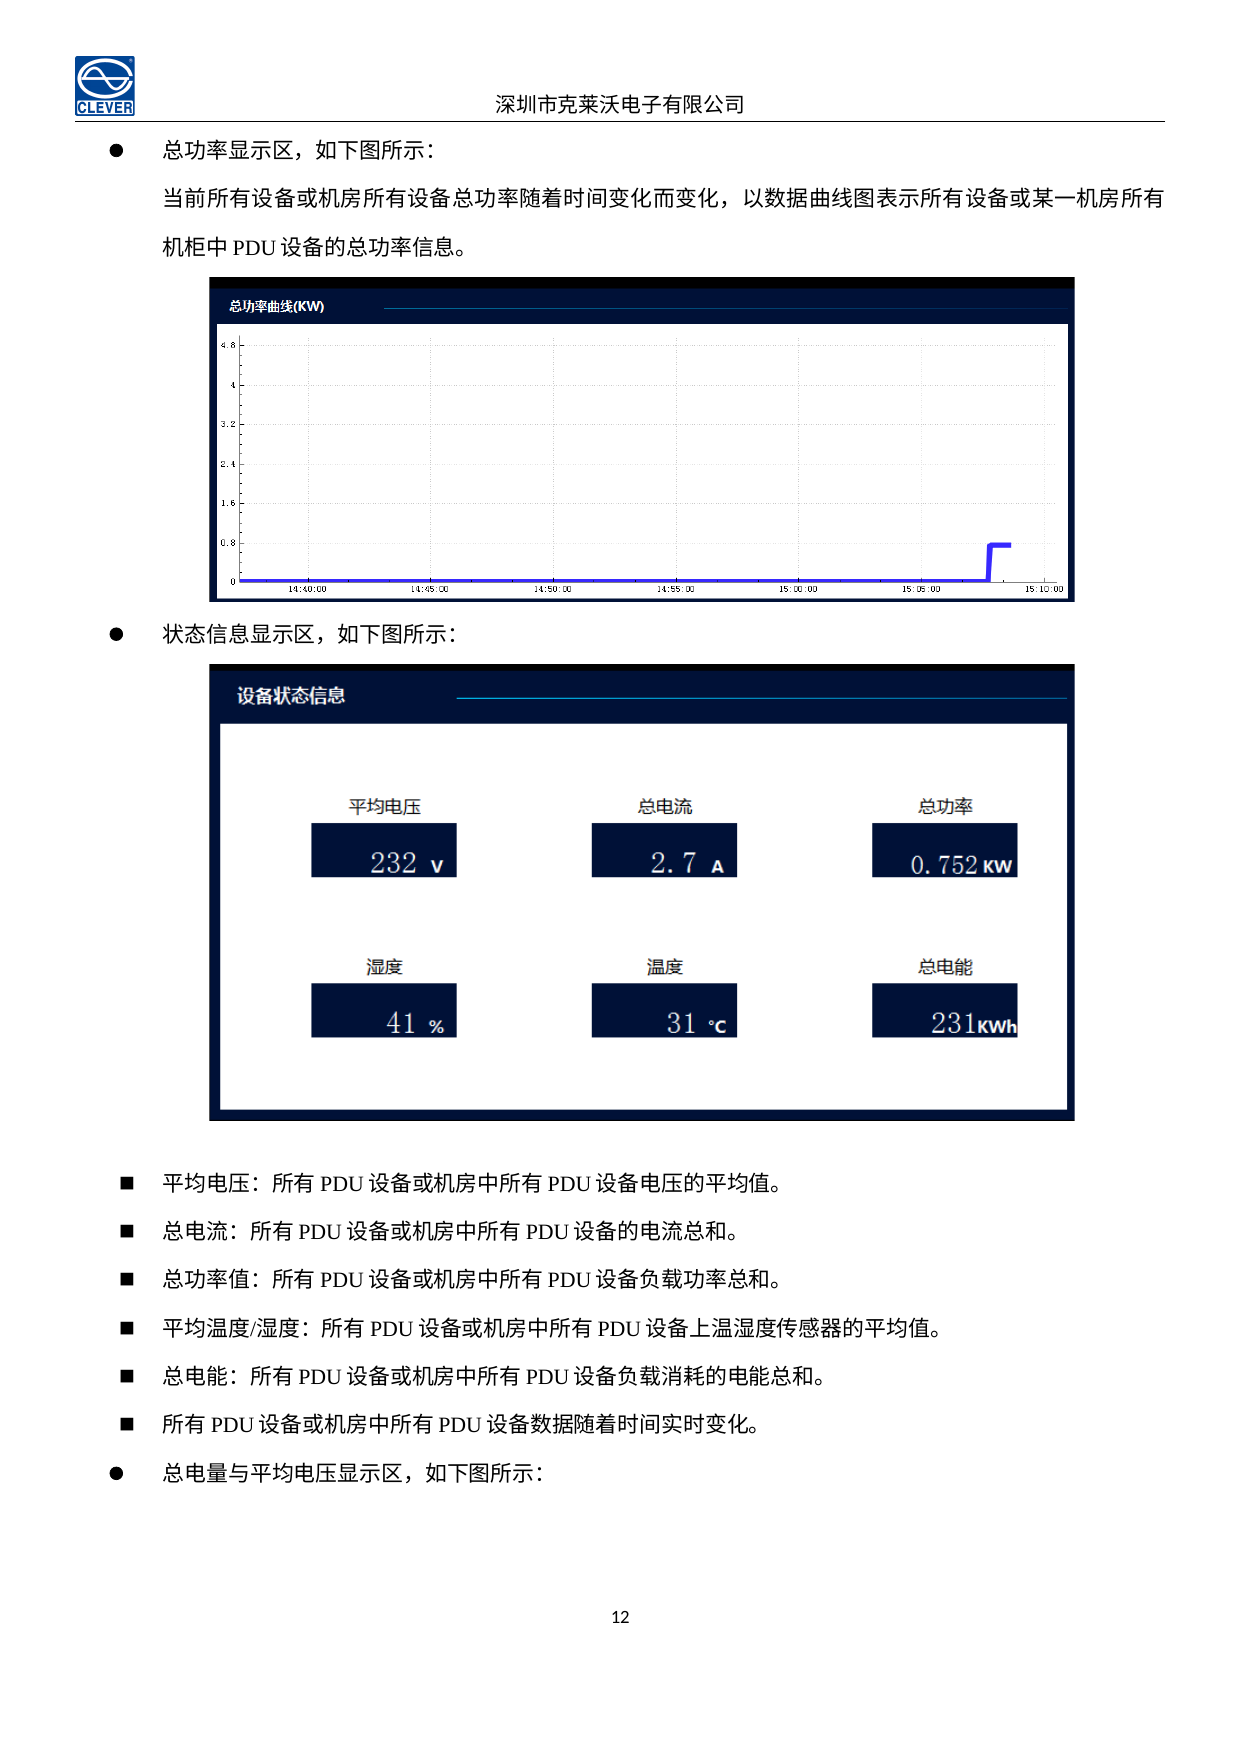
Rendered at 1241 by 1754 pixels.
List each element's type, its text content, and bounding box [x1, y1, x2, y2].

list 总功率显示区，如下图所示： [119, 132, 1165, 165]
picture [209, 277, 1075, 602]
list 总电能：所有PDU设备或机房中所有PDU设备负载消耗的电能总和。 [119, 1359, 1165, 1391]
list 平均温度/湿度：所有PDU设备或机房中所有PDU设备上温湿度传感器的平均值。 [119, 1310, 1165, 1343]
list 平均电压：所有PDU设备或机房中所有PDU设备电压的平均值。 [119, 1165, 1165, 1198]
list 当前所有设备或机房所有设备总功率随着时间变化而变化，以数据曲线图表示所有设备或某一机房所有机柜中PDU设备的总功率信息。 [162, 181, 1165, 262]
list 总电量与平均电压显示区，如下图所示： [119, 1455, 1165, 1488]
list 总电流：所有PDU设备或机房中所有PDU设备的电流总和。 [119, 1214, 1165, 1246]
list 所有PDU设备或机房中所有PDU设备数据随着时间实时变化。 [119, 1407, 1165, 1439]
picture [75, 56, 135, 116]
list 状态信息显示区，如下图所示： [119, 616, 1165, 649]
picture [209, 664, 1075, 1121]
list 总功率值：所有PDU设备或机房中所有PDU设备负载功率总和。 [119, 1262, 1165, 1294]
